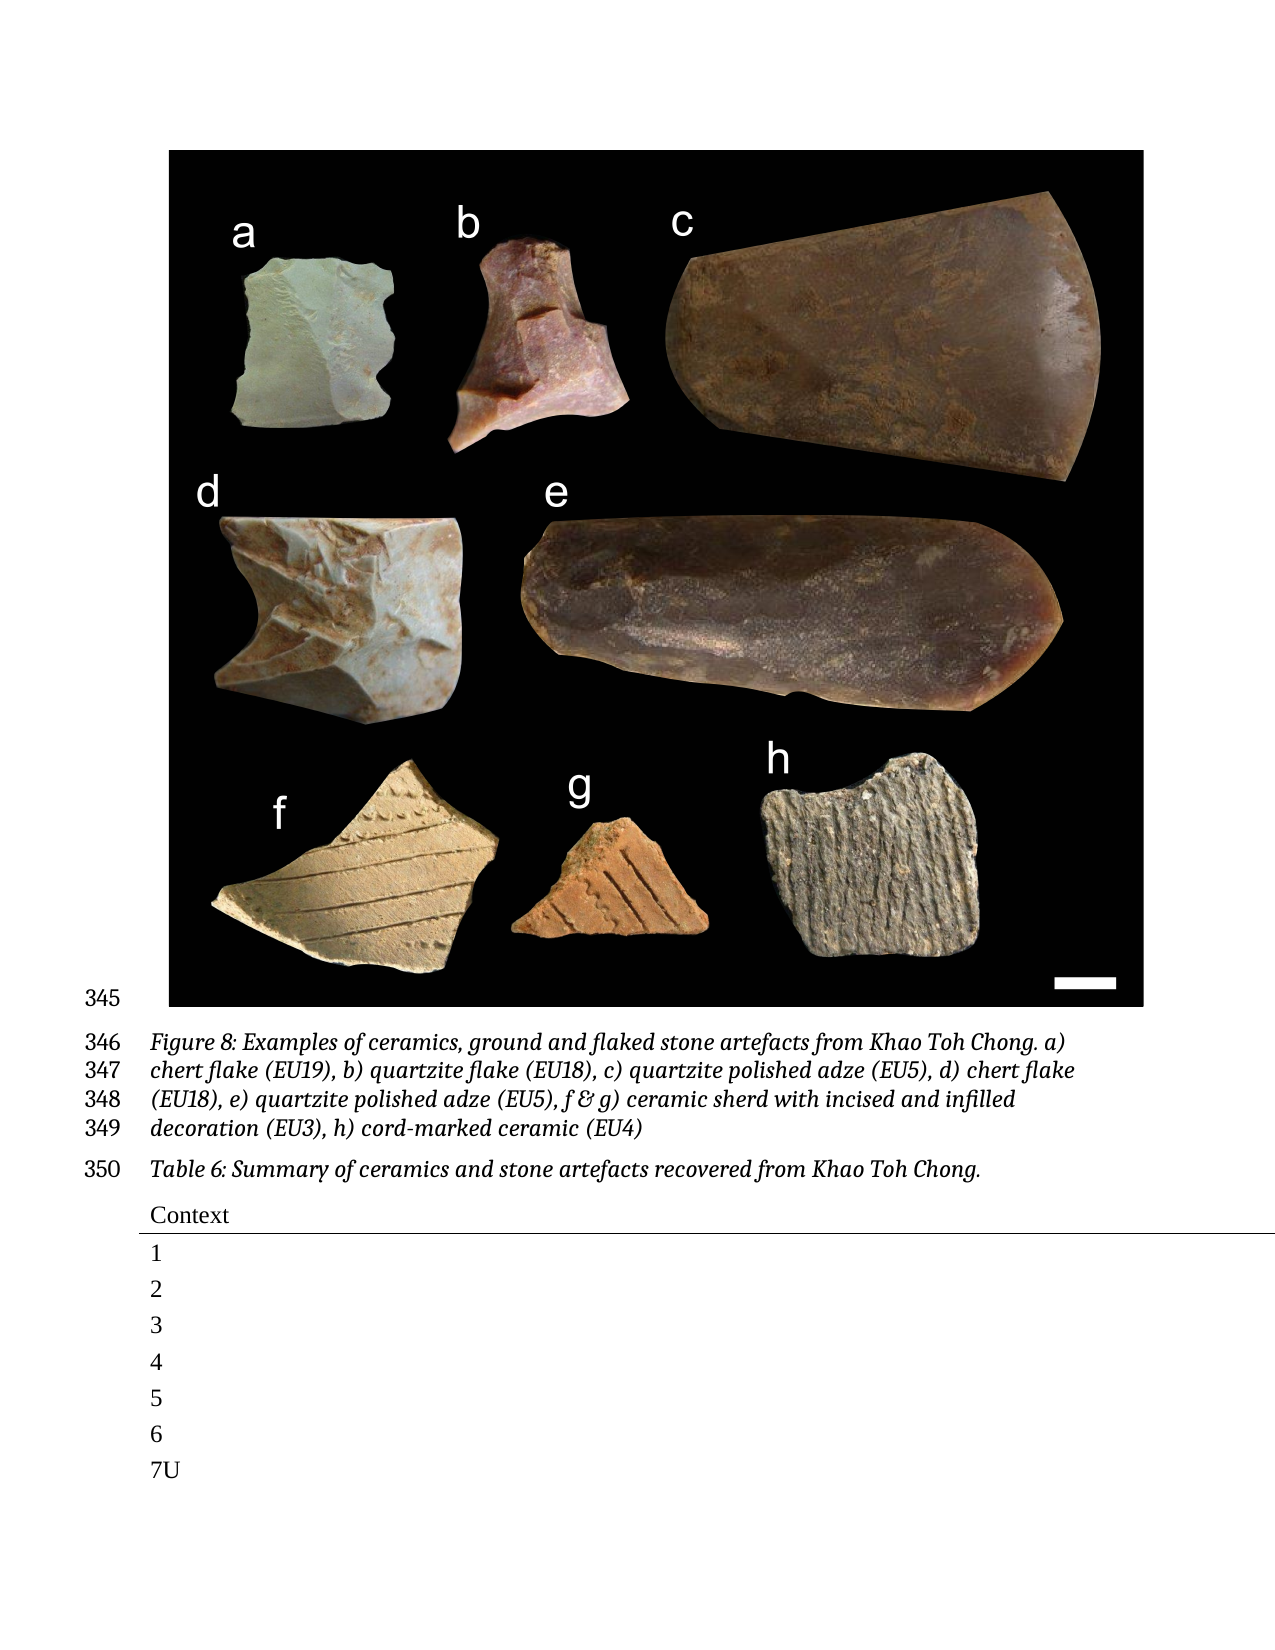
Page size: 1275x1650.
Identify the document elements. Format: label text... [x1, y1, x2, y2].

table_cell 3 [139, 1307, 1275, 1343]
table_cell 2 [139, 1271, 1275, 1307]
table_cell 7U [139, 1452, 1275, 1488]
table_cell 5 [139, 1379, 1275, 1416]
picture [168, 150, 1144, 1007]
text Figure 8: Examples of ceramics, ground and flaked stone artefacts from Khao Toh Chong. a) chert flake (EU19), b) quartzite flake (EU18), c) quartzite polished adze (EU5), d) chert flake (EU18), e) quartzite polished adze (EU5), f & g) ceramic sherd with incised and infilled decoration (EU3), h) cord-marked ceramic (EU4) [150, 1028, 1125, 1143]
text Table 6: Summary of ceramics and stone artefacts recovered from Khao Toh Chong. [150, 1155, 1125, 1184]
table_header Context [139, 1196, 1275, 1233]
table_cell 1 [139, 1234, 1275, 1271]
table_cell 6 [139, 1416, 1275, 1452]
table_cell 4 [139, 1343, 1275, 1379]
